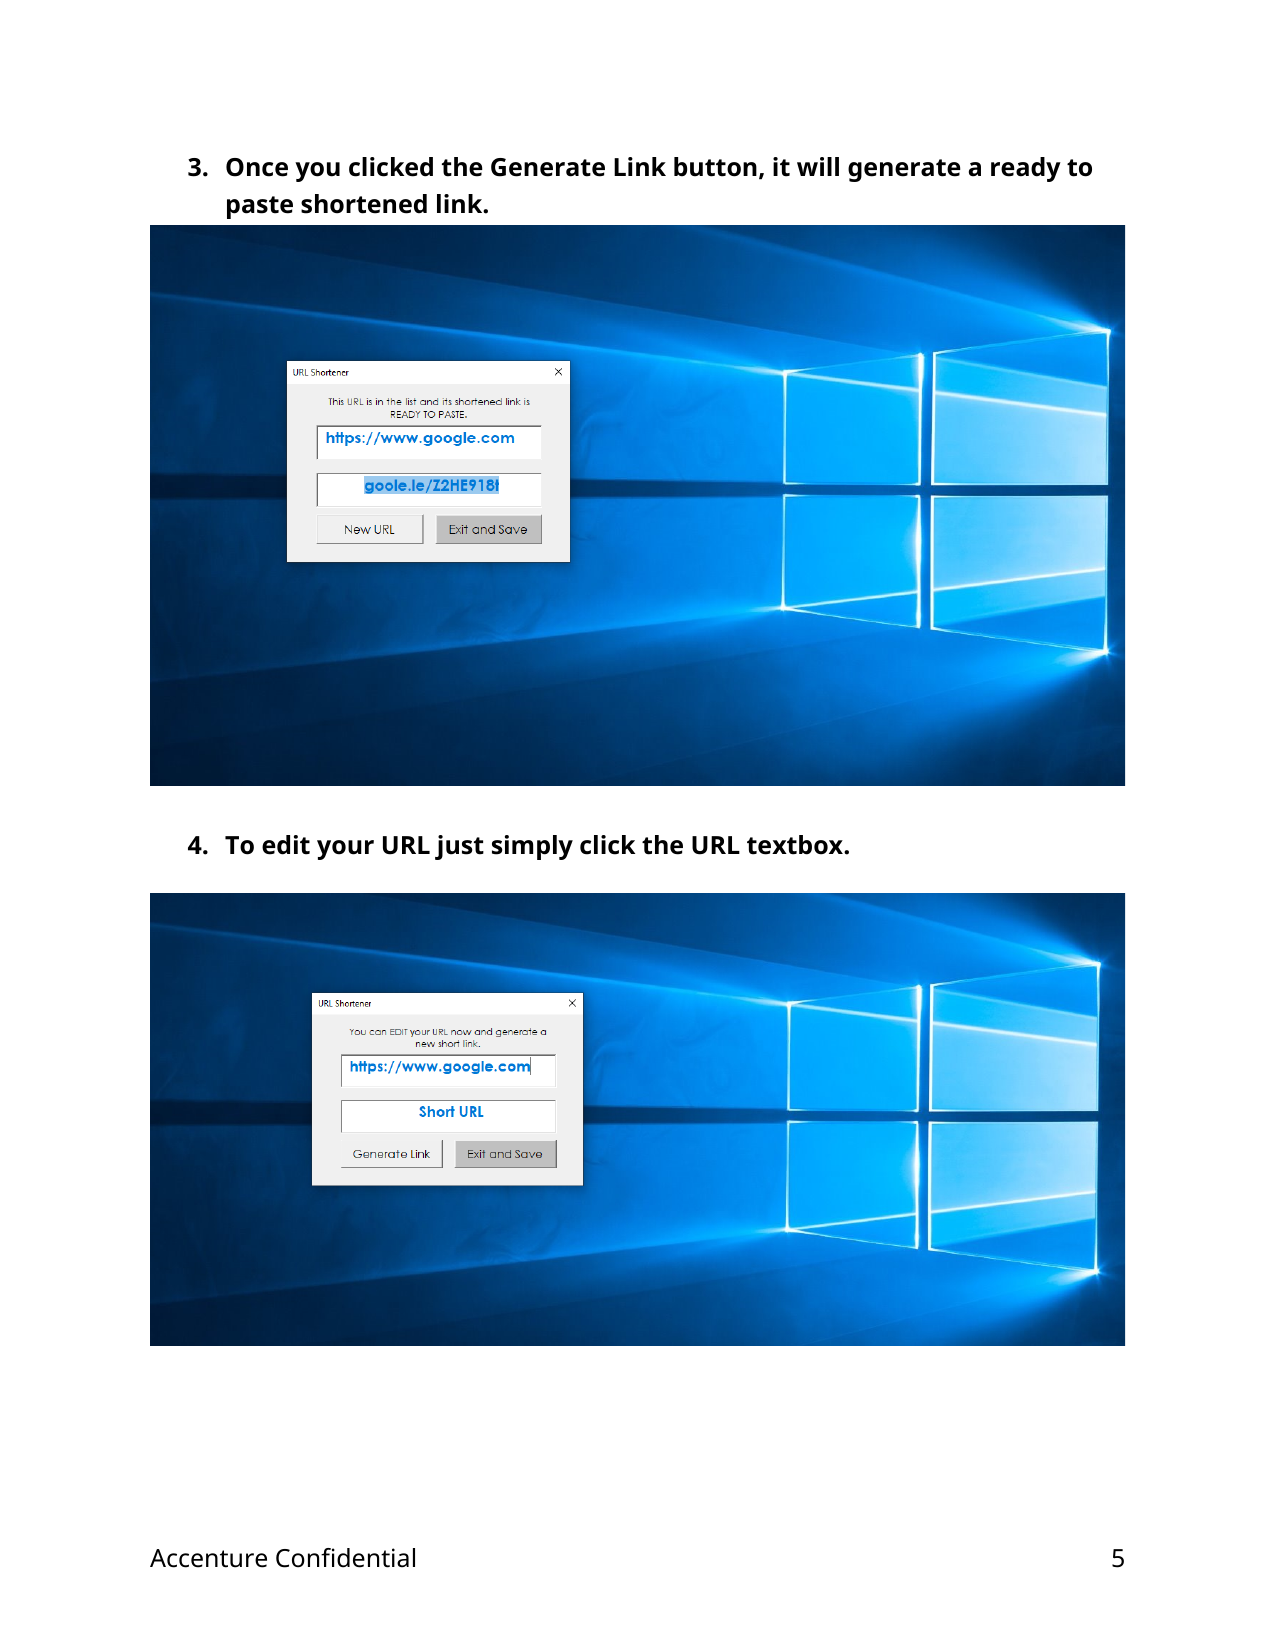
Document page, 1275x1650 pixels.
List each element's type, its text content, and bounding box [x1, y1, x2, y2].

picture [150, 893, 1125, 1346]
picture [150, 225, 1125, 786]
list To edit your URL just simply click the URL textbox. [187, 827, 1125, 861]
list Once you clicked the Generate Link button, it will generate a ready to paste shortened link. [187, 150, 1125, 221]
